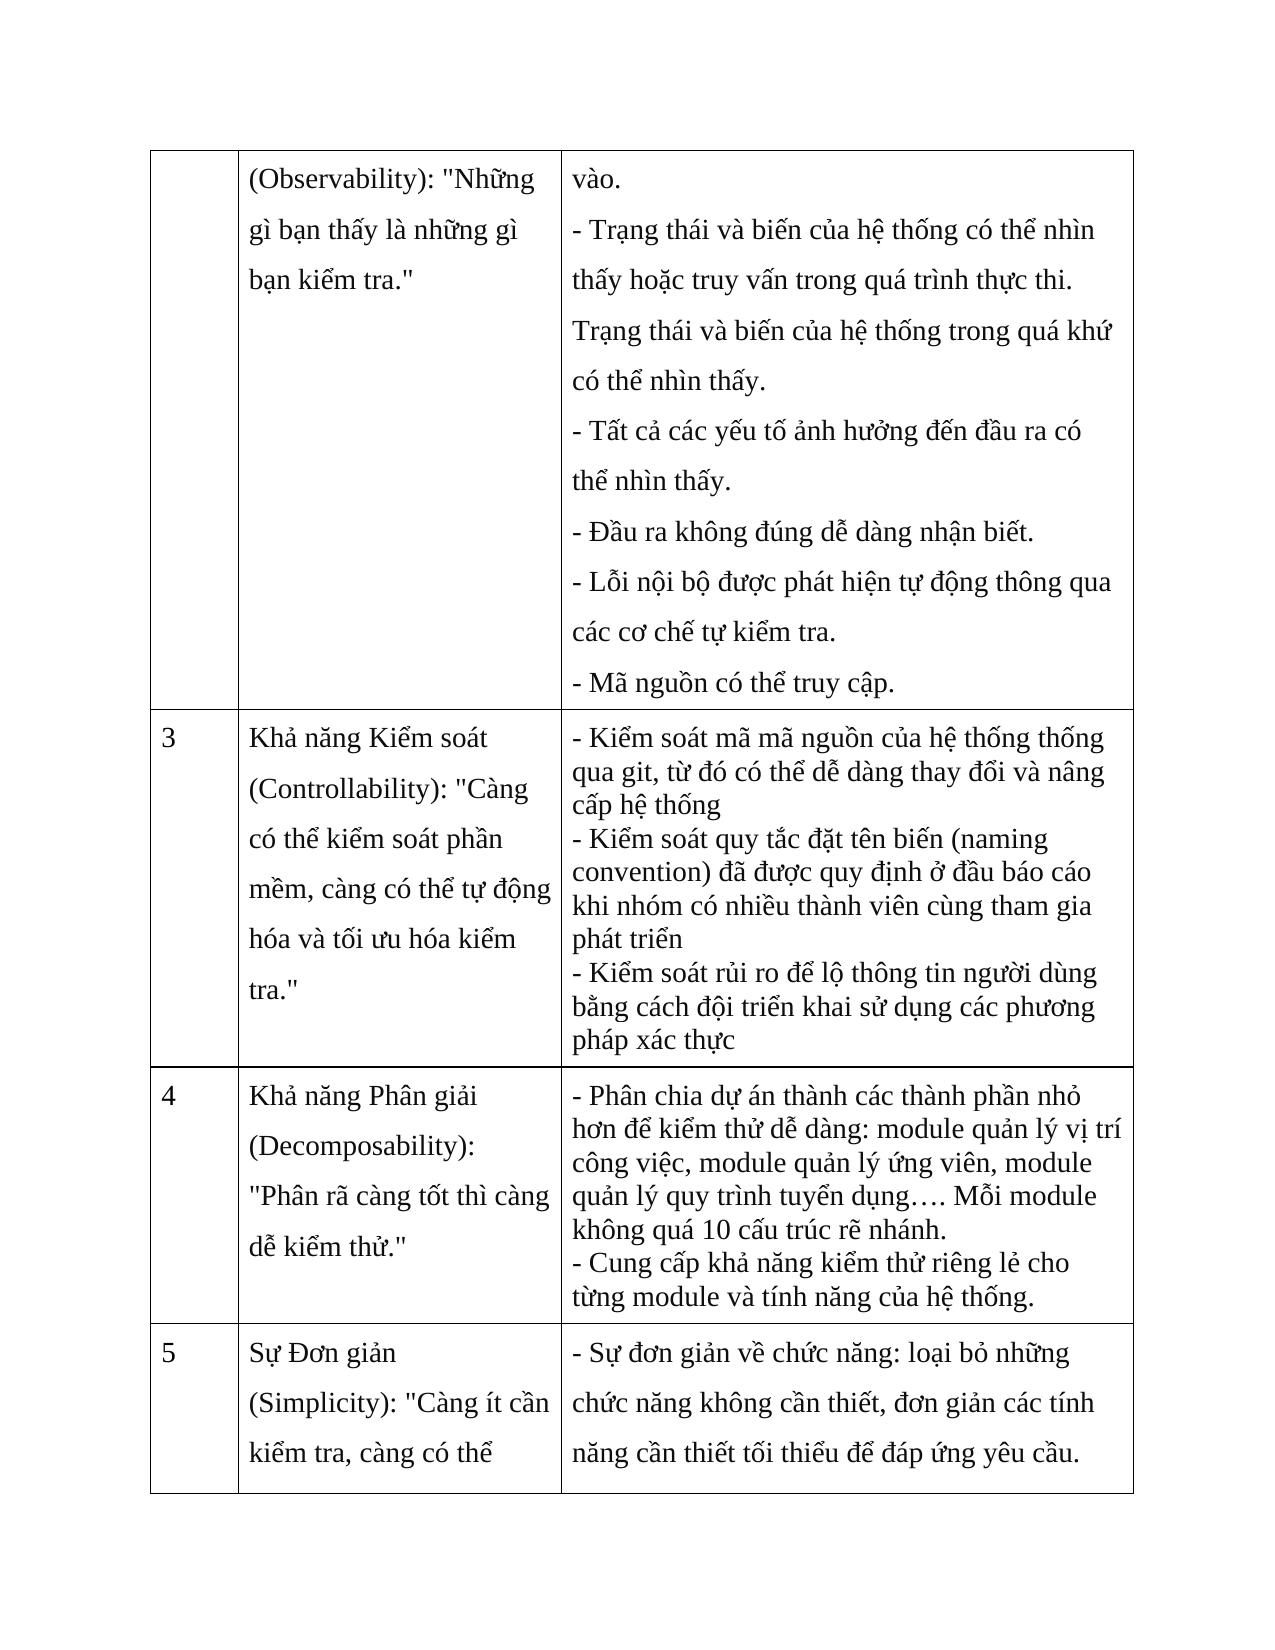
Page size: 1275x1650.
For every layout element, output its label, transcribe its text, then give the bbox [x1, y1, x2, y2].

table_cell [239, 1324, 561, 1492]
table_cell - Kiểm soát mã mã nguồn của hệ thống thống qua git, từ đó có thể dễ dàng thay đổi và nâng cấp hệ thống - Kiểm soát quy tắc đặt tên biến (naming convention) đã được quy định ở đầu báo cáo khi nhóm có nhiều thành viên cùng tham gia phát triển - Kiểm soát rủi ro để lộ thông tin người dùng bằng cách đội triển khai sử dụng các phương pháp xác thực [562, 710, 1133, 1066]
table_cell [562, 1324, 1133, 1492]
table_cell 2 [151, 151, 238, 709]
table_cell - Phân chia dự án thành các thành phần nhỏ hơn để kiểm thử dễ dàng: module quản lý vị trí công việc, module quản lý ứng viên, module quản lý quy trình tuyển dụng…. Mỗi module không quá 10 cấu trúc rẽ nhánh. - Cung cấp khả năng kiểm thử riêng lẻ cho từng module và tính năng của hệ thống. [562, 1068, 1133, 1323]
table_cell 3 [151, 710, 238, 1066]
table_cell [239, 151, 561, 709]
table_cell Khả năng Kiểm soát (Controllability): "Càng có thể kiểm soát phần mềm, càng có thể tự động hóa và tối ưu hóa kiểm tra." [239, 710, 561, 1066]
table_cell 4 [151, 1068, 238, 1323]
table_cell 5 [151, 1324, 238, 1492]
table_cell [562, 151, 1133, 709]
table_cell Khả năng Phân giải (Decomposability): "Phân rã càng tốt thì càng dễ kiểm thử." [239, 1068, 561, 1323]
